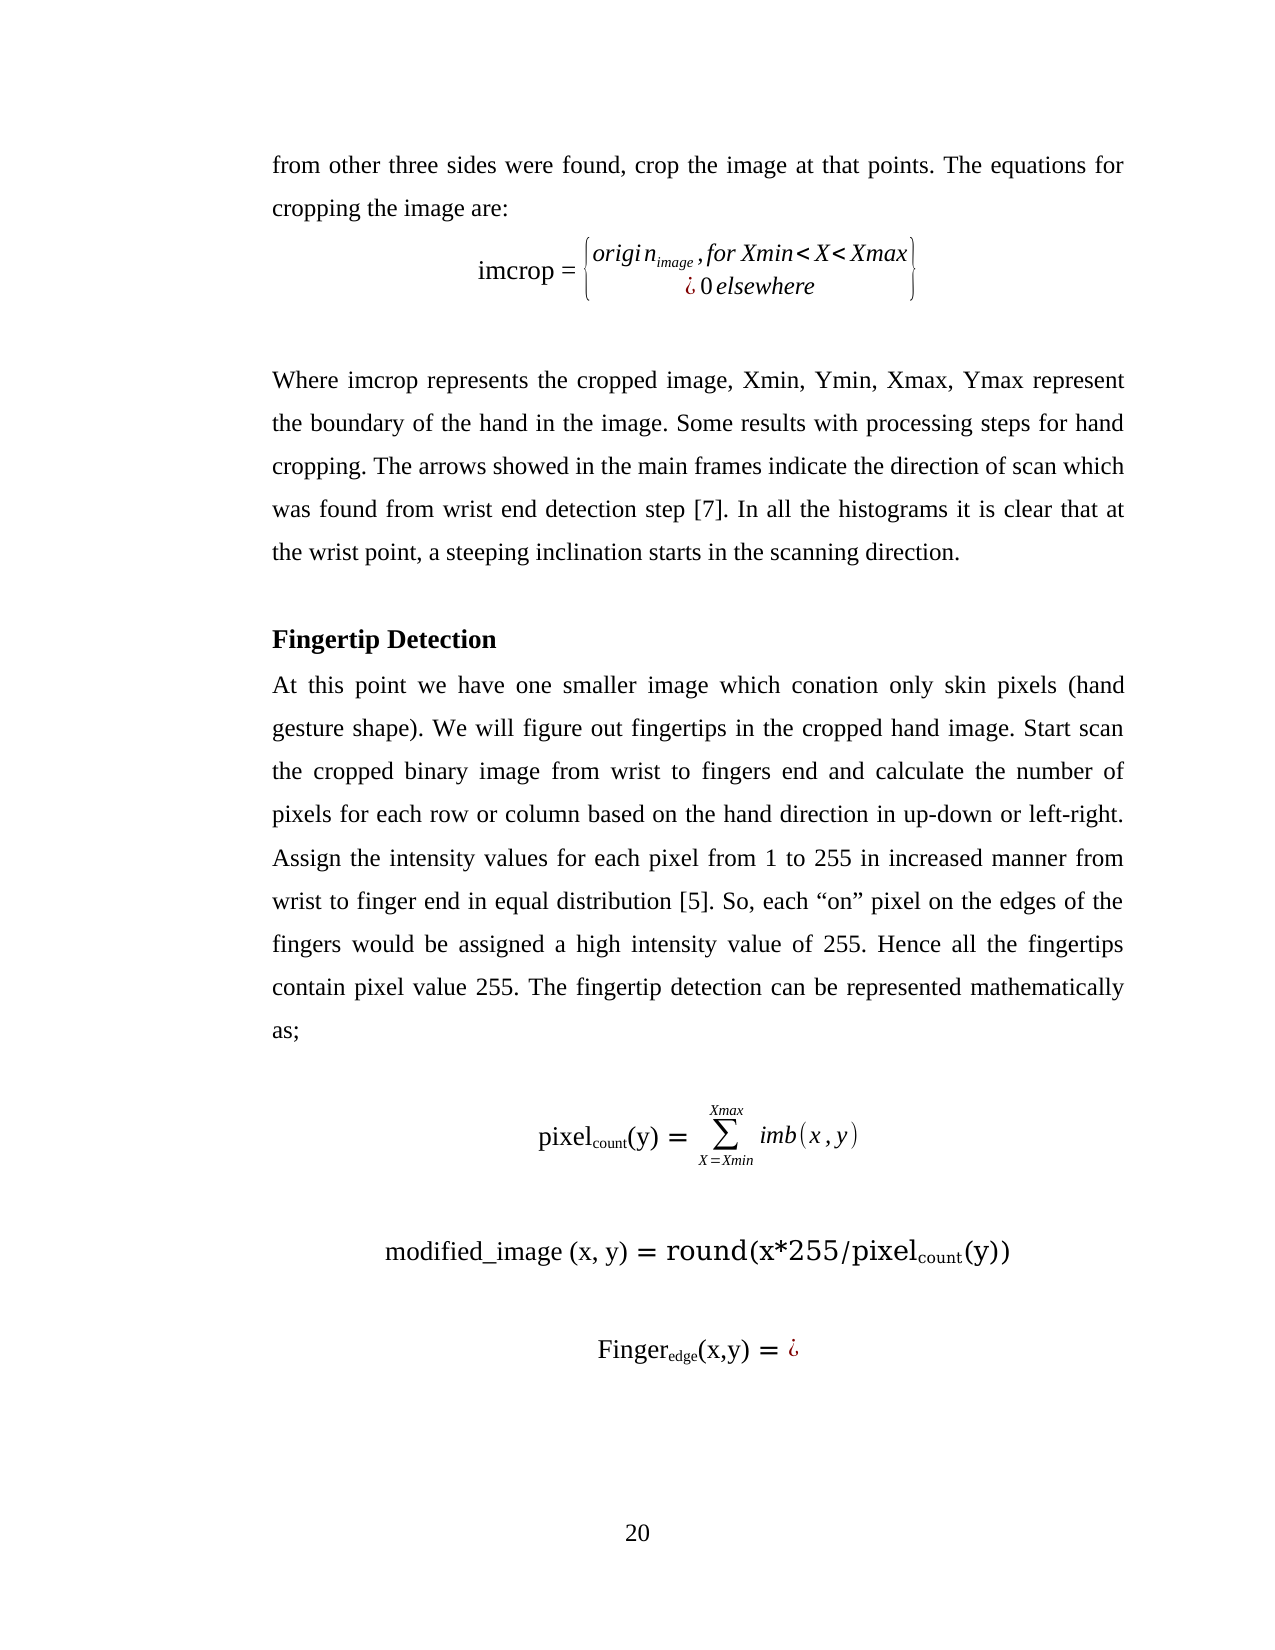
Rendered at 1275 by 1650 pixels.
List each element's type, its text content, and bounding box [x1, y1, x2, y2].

list At this point we have one smaller image which conation only skin pixels (hand gesture shape). We will figure out fingertips in the cropped hand image. Start scan the cropped binary image from wrist to fingers end and calculate the number of pixels for each row or column based on the hand direction in up-down or left-right. Assign the intensity values for each pixel from 1 to 255 in increased manner from wrist to finger end in equal distribution [5]. So, each “on” pixel on the edges of the fingers would be assigned a high intensity value of 255. Hence all the fingertips contain pixel value 255. The fingertip detection can be represented mathematically as; [272, 670, 1125, 1044]
list pixelcount(y) = [272, 1101, 1125, 1169]
list Fingertip Detection [272, 623, 1125, 655]
list Where imcrop represents the cropped image, Xmin, Ymin, Xmax, Ymax represent the boundary of the hand in the image. Some results with processing steps for hand cropping. The arrows showed in the main frames indicate the direction of scan which was found from wrist end detection step [7]. In all the histograms it is clear that at the wrist point, a steeping inclination starts in the scanning direction. [272, 365, 1125, 566]
list Fingeredge(x,y) = [272, 1332, 1125, 1364]
list modified_image (x, y) = round(x*255/pixelcount(y)) [272, 1234, 1125, 1267]
list imcrop = [272, 236, 1125, 303]
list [272, 150, 1125, 222]
